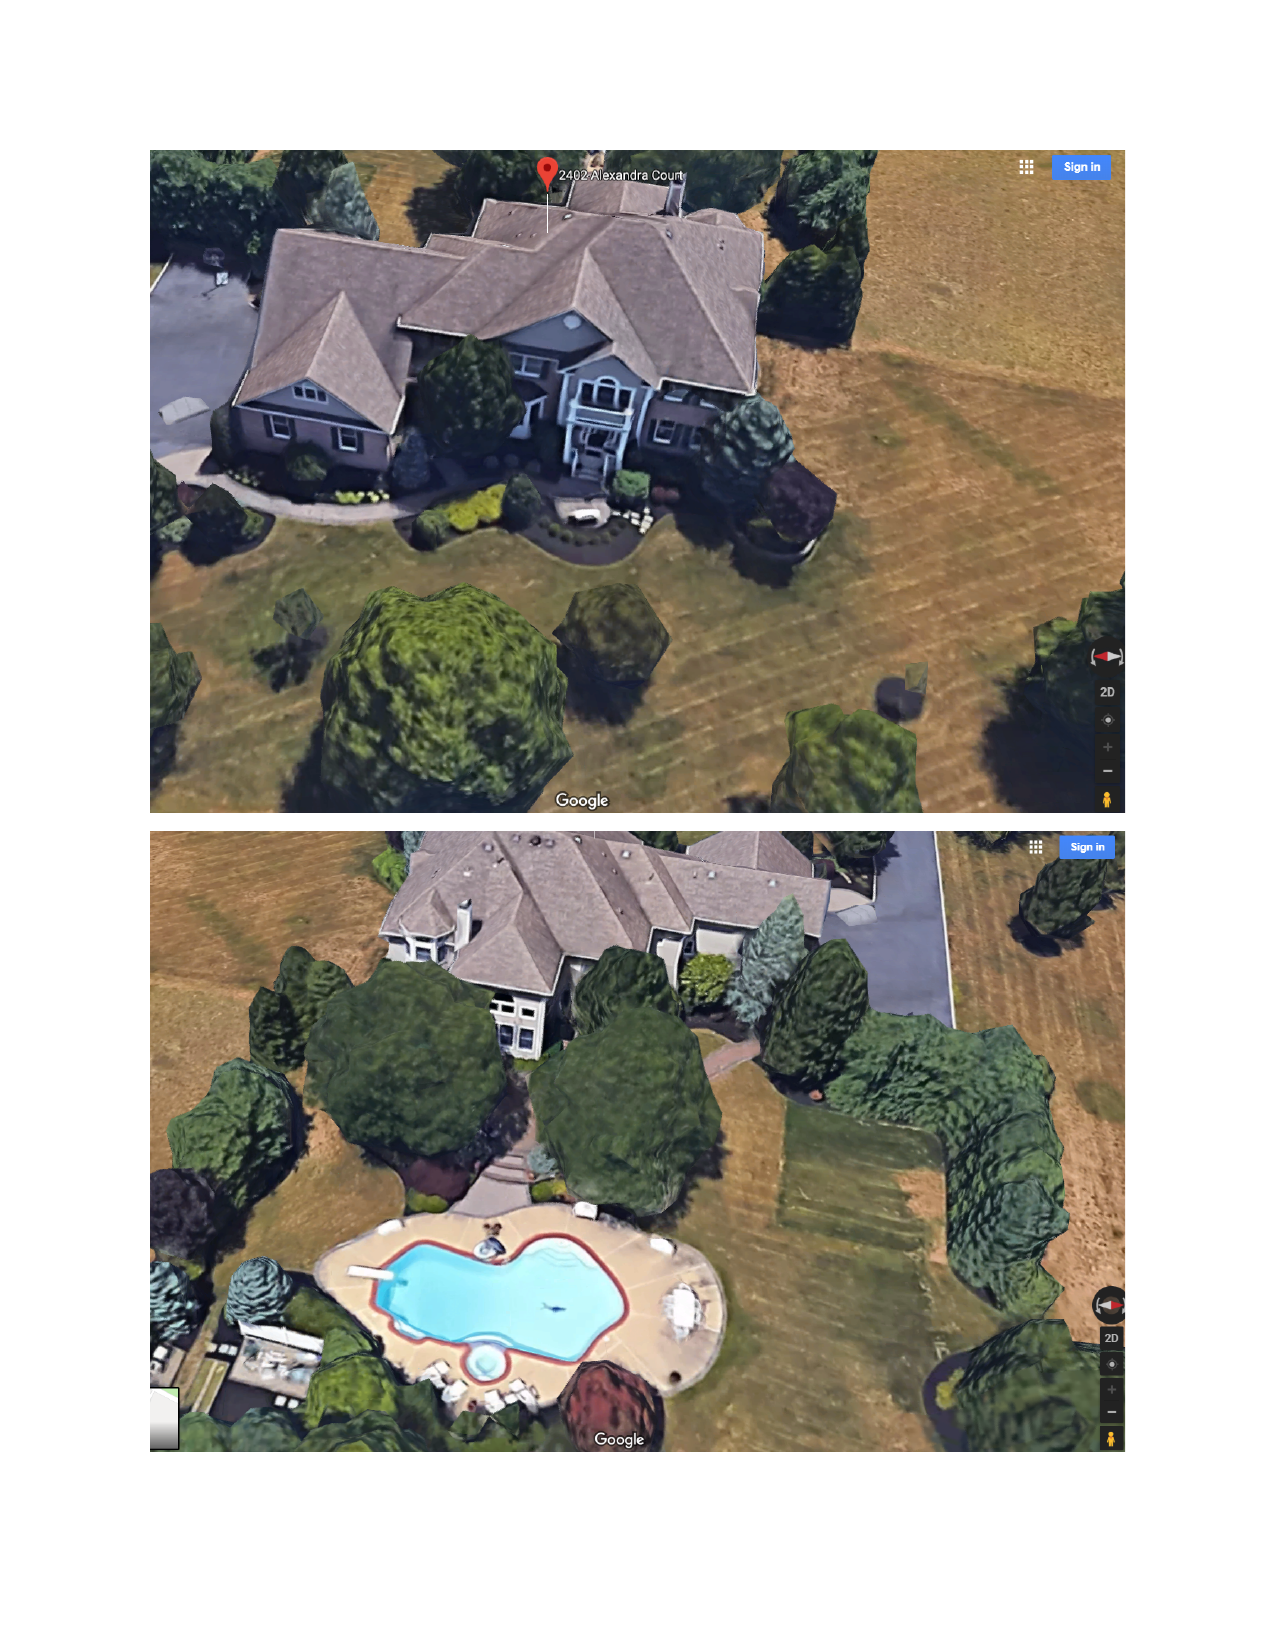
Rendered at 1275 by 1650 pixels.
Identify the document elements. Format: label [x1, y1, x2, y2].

picture [150, 831, 1125, 1452]
picture [150, 150, 1125, 813]
